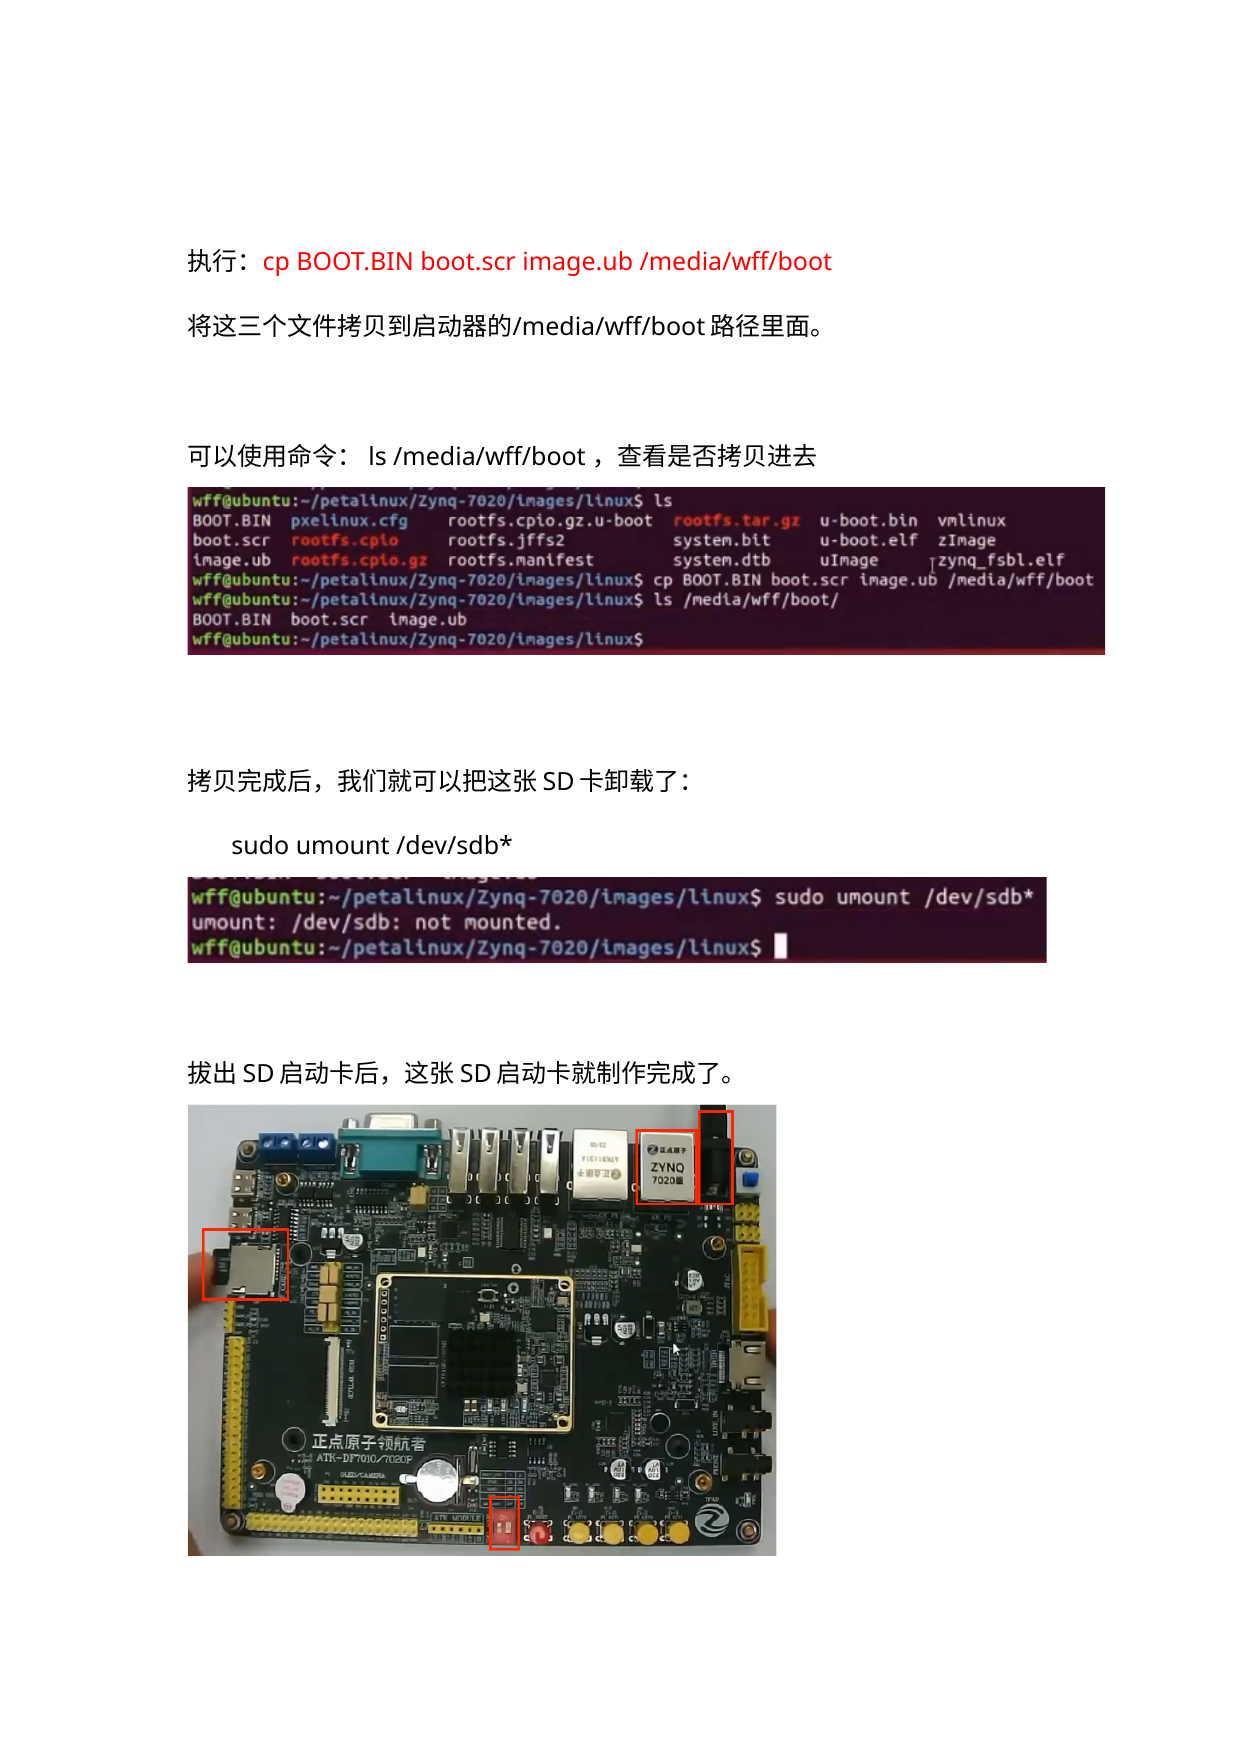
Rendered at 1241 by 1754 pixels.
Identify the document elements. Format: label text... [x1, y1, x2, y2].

picture [187, 1104, 777, 1556]
list 拷贝完成后，我们就可以把这张SD卡卸载了： [187, 747, 1053, 812]
list 拔出SD启动卡后，这张SD启动卡就制作完成了。 [187, 1039, 1053, 1104]
picture [187, 487, 1106, 655]
list 可以使用命令： ls /media/wff/boot ，查看是否拷贝进去 [187, 422, 1053, 487]
list 将这三个文件拷贝到启动器的/media/wff/boot路径里面。 [187, 292, 1053, 357]
list 执行：cp BOOT.BIN boot.scr image.ub /media/wff/boot [187, 227, 1053, 292]
list sudo umount /dev/sdb* [187, 812, 1053, 877]
picture [187, 877, 1047, 963]
